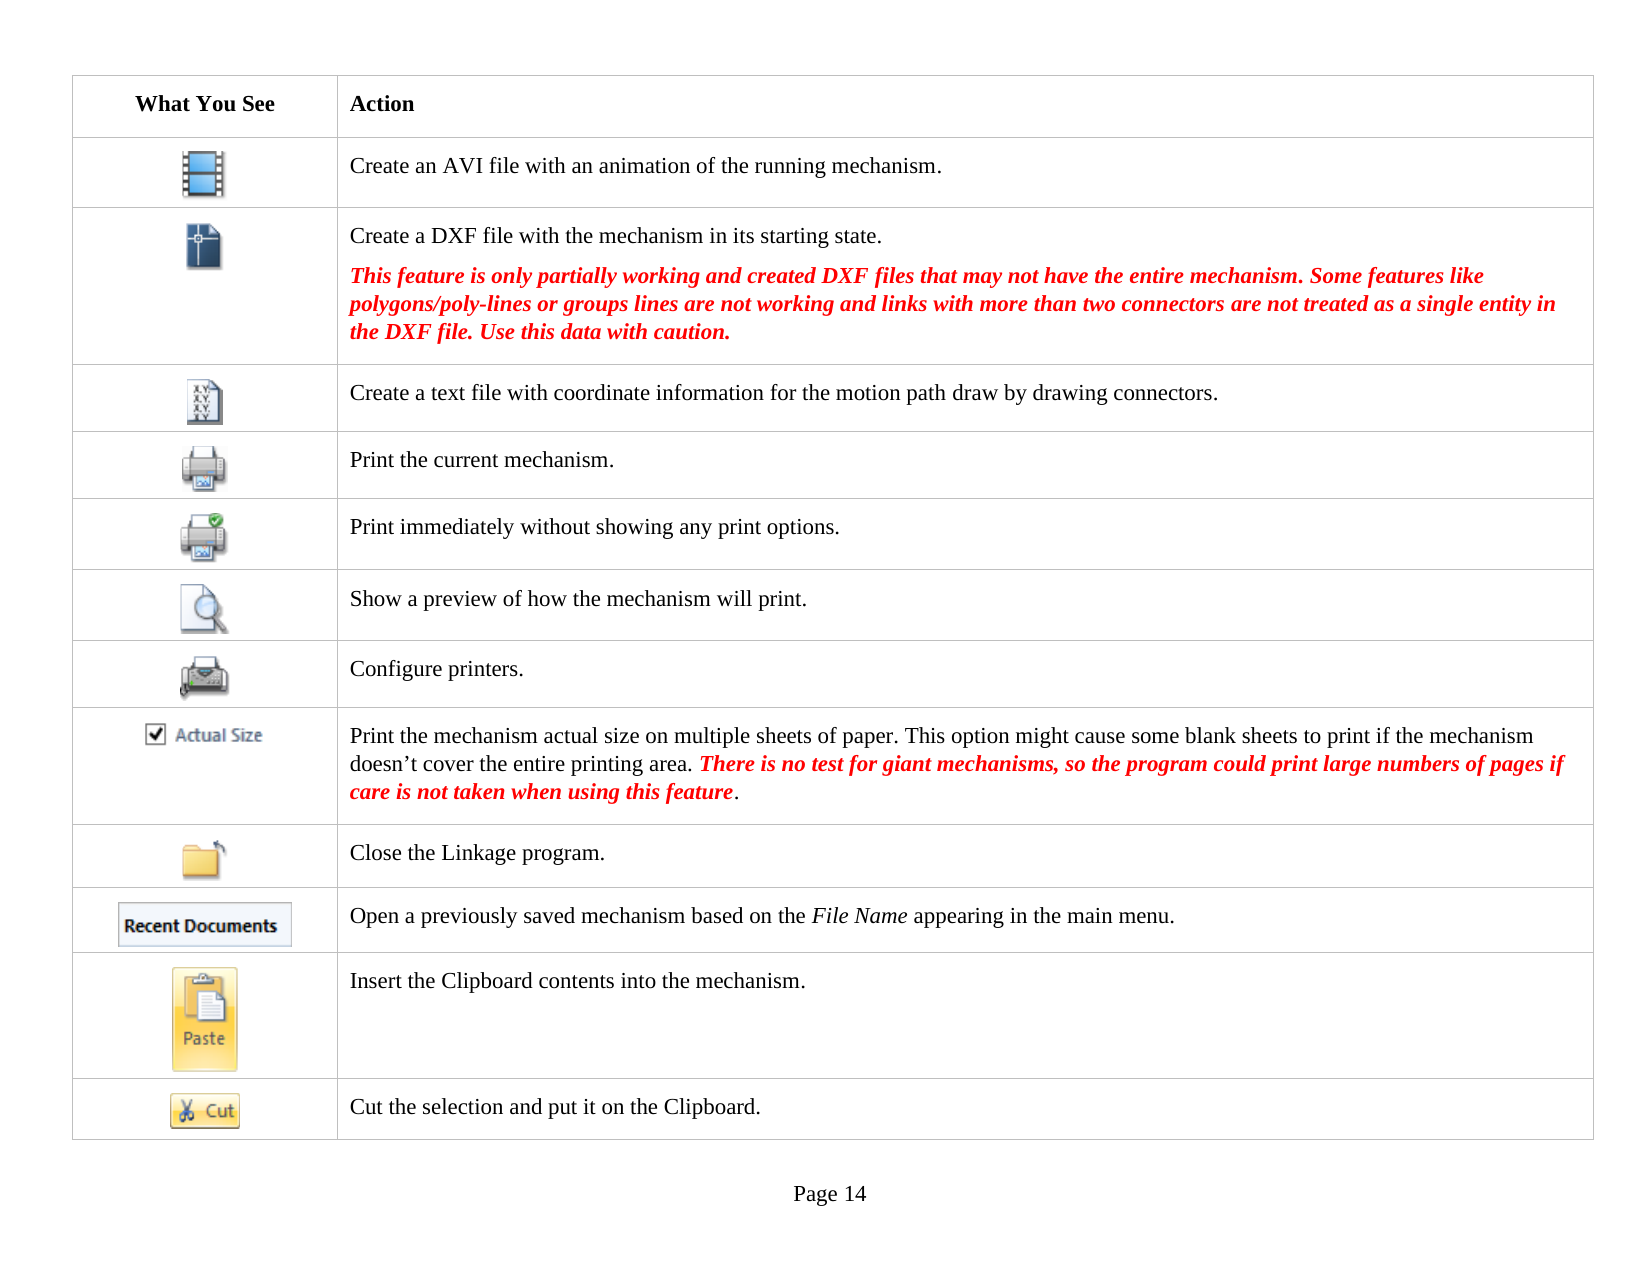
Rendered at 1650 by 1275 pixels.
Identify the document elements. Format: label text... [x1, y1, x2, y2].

table_cell Cut the selection and put it on the Clipboard. [338, 1079, 1593, 1139]
picture [180, 584, 230, 634]
table_cell Print the current mechanism. [338, 432, 1593, 498]
table_cell Close the Linkage program. [338, 825, 1593, 887]
table_cell [73, 708, 337, 824]
picture [180, 655, 230, 701]
table_cell Create a text file with coordinate information for the motion path draw by drawing connectors. [338, 365, 1593, 431]
table_cell [73, 825, 337, 887]
table_cell [73, 888, 337, 952]
table_cell [73, 208, 337, 364]
table_cell Insert the Clipboard contents into the mechanism. [338, 953, 1593, 1078]
picture [182, 839, 228, 881]
table_cell [73, 499, 337, 569]
table_cell [73, 953, 337, 1078]
picture [182, 446, 228, 492]
picture [118, 902, 292, 947]
table_cell Print immediately without showing any print options. [338, 499, 1593, 569]
table_cell [73, 570, 337, 640]
table_cell [73, 641, 337, 707]
table_cell [73, 138, 337, 207]
picture [180, 513, 230, 564]
picture [187, 379, 223, 425]
table_cell [73, 1079, 337, 1139]
table_cell [73, 365, 337, 431]
picture [185, 222, 225, 272]
table_cell Configure printers. [338, 641, 1593, 707]
table_cell Create an AVI file with an animation of the running mechanism. [338, 138, 1593, 207]
table_cell Create a DXF file with the mechanism in its starting state. This feature is only partially working and created DXF files that may not have the entire mechanism. Some features like polygons/poly-lines or groups lines are not working and links with more than two connectors are not treated as a single entity in the DXF file. Use this data with caution. [338, 208, 1593, 364]
picture [170, 1093, 240, 1129]
table_cell [73, 432, 337, 498]
table_header What You See [73, 76, 337, 137]
table_cell Open a previously saved mechanism based on the File Name appearing in the main menu. [338, 888, 1593, 952]
table_header Action [338, 76, 1593, 137]
table_cell Print the mechanism actual size on multiple sheets of paper. This option might cause some blank sheets to print if the mechanism doesn’t cover the entire printing area. There is no test for giant mechanisms, so the program could print large numbers of pages if care is not taken when using this feature. [338, 708, 1593, 824]
picture [182, 151, 228, 201]
picture [144, 722, 266, 747]
picture [172, 967, 238, 1072]
table_cell Show a preview of how the mechanism will print. [338, 570, 1593, 640]
